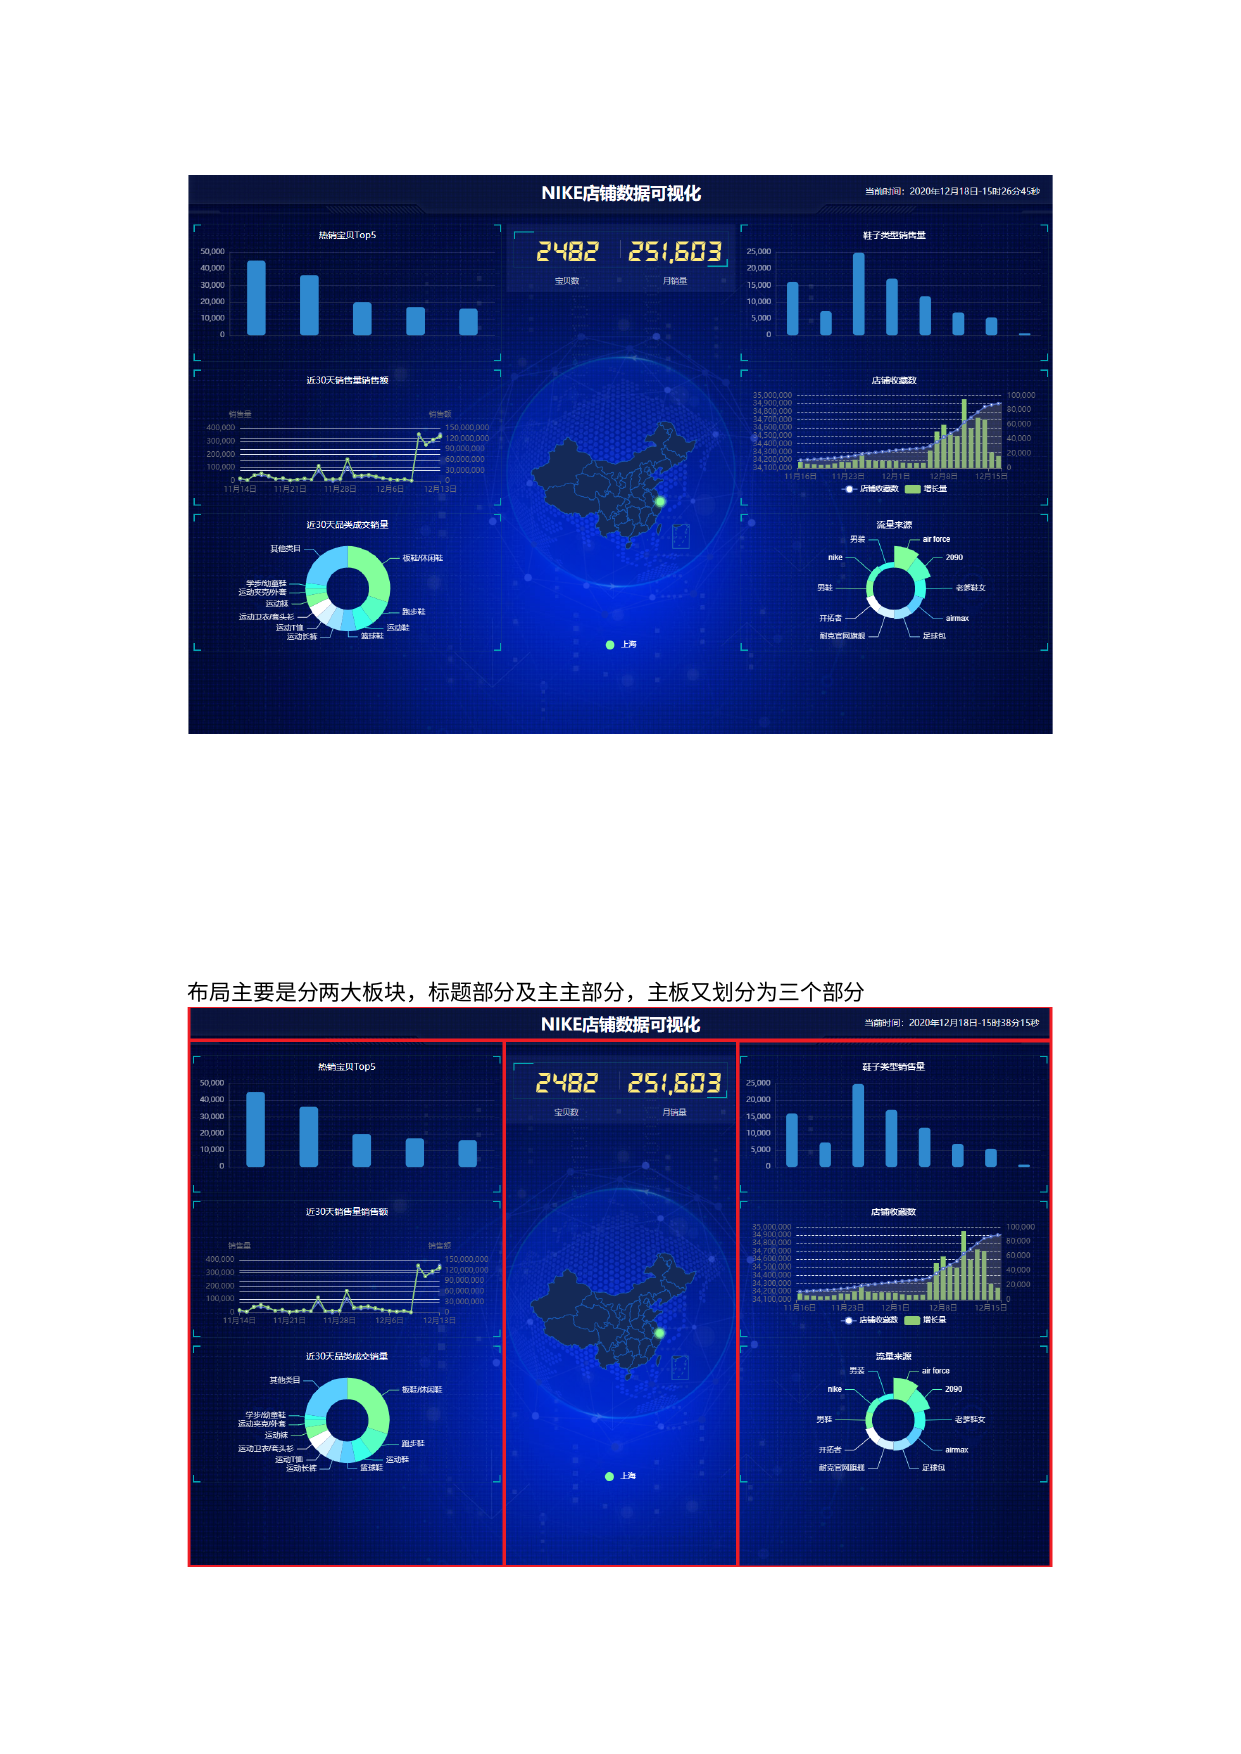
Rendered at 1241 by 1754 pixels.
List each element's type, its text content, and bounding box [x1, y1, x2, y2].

text 布局主要是分两大板块，标题部分及主主部分，主板又划分为三个部分 [187, 974, 1053, 1007]
picture [187, 175, 1053, 734]
picture [187, 1007, 1054, 1567]
